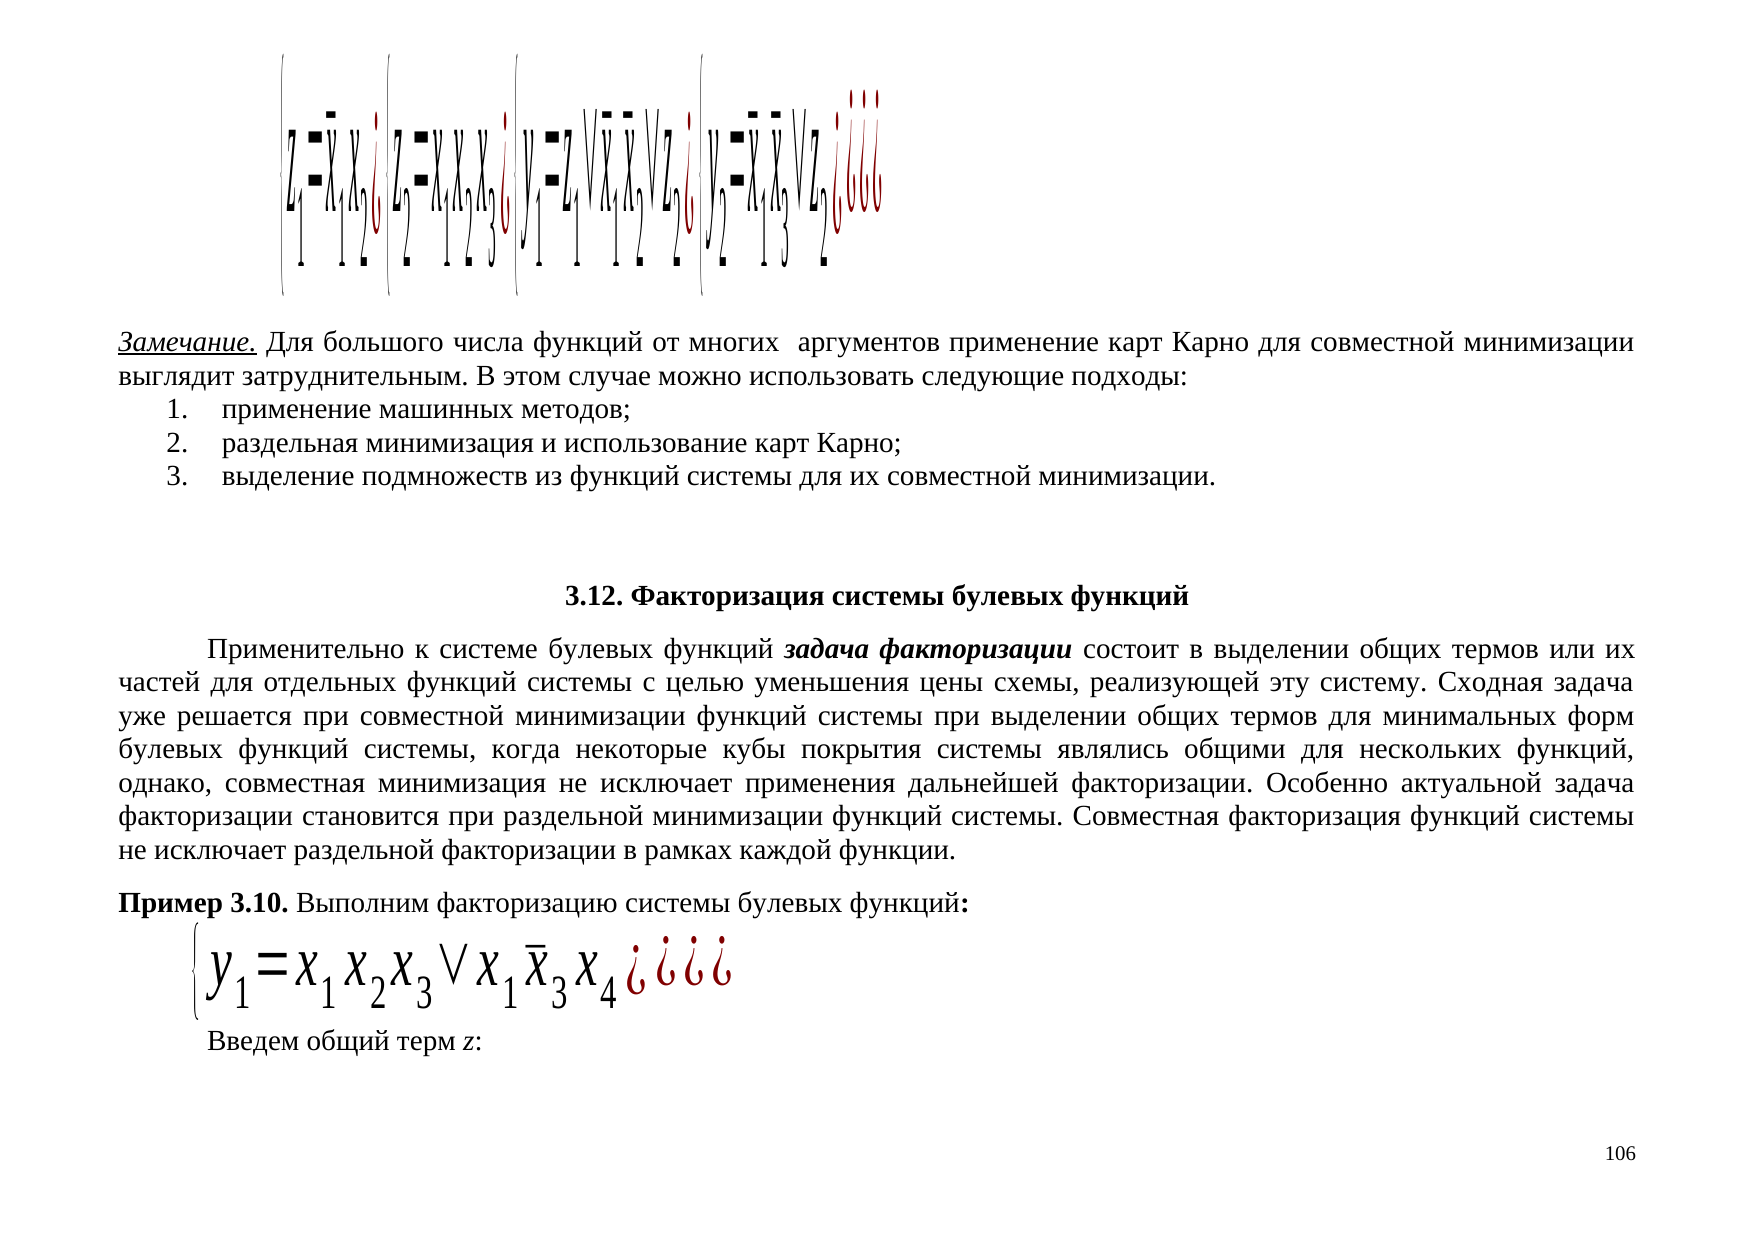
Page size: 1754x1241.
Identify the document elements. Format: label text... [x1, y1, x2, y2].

list раздельная минимизация и использование карт Карно; [118, 425, 1636, 458]
list выделение подмножеств из функций системы для их совместной минимизации. [118, 458, 1636, 492]
text Введем общий терм z: [118, 1023, 1636, 1057]
list применение машинных методов; [118, 391, 1636, 425]
text Применительно к системе булевых функций задача факторизации состоит в выделении общих термов или их частей для отдельных функций системы с целью уменьшения цены схемы, реализующей эту систему. Сходная задача уже решается при совместной минимизации функций системы при выделении общих термов для минимальных форм булевых функций системы, когда некоторые кубы покрытия системы являлись общими для нескольких функций, однако, совместная минимизация не исключает применения дальнейшей факторизации. Особенно актуальной задача факторизации становится при раздельной минимизации функций системы. Совместная факторизация функций системы не исключает раздельной факторизации в рамках каждой функции. [118, 631, 1636, 866]
text 3.12. Факторизация системы булевых функций [118, 578, 1636, 612]
text Замечание. Для большого числа функций от многих аргументов применение карт Карно для совместной минимизации выглядит затруднительным. В этом случае можно использовать следующие подходы: [118, 324, 1636, 391]
text Пример 3.10. Выполним факторизацию системы булевых функций: [118, 885, 1636, 918]
